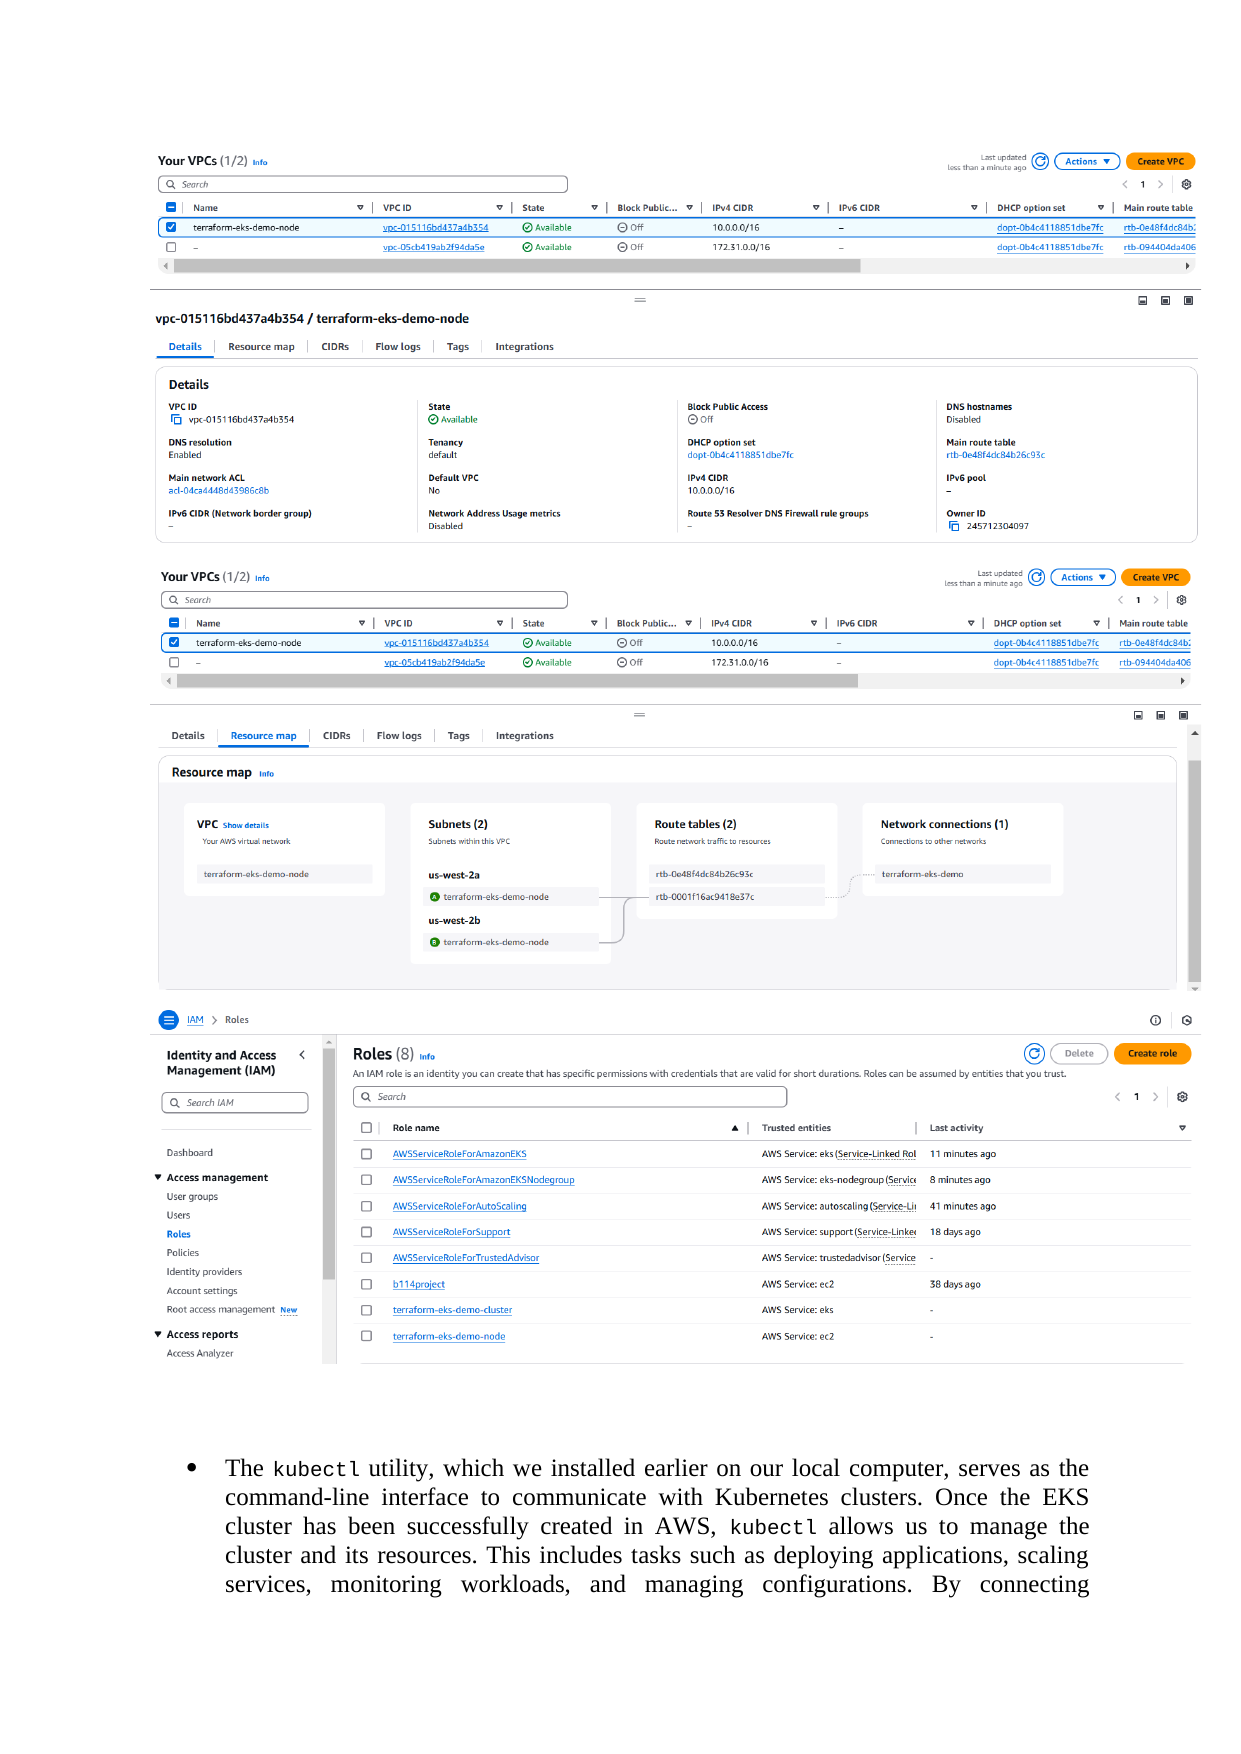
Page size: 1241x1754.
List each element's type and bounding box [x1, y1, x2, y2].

picture [150, 150, 1202, 546]
picture [150, 564, 1202, 991]
picture [150, 1009, 1202, 1364]
list [187, 1453, 1090, 1598]
